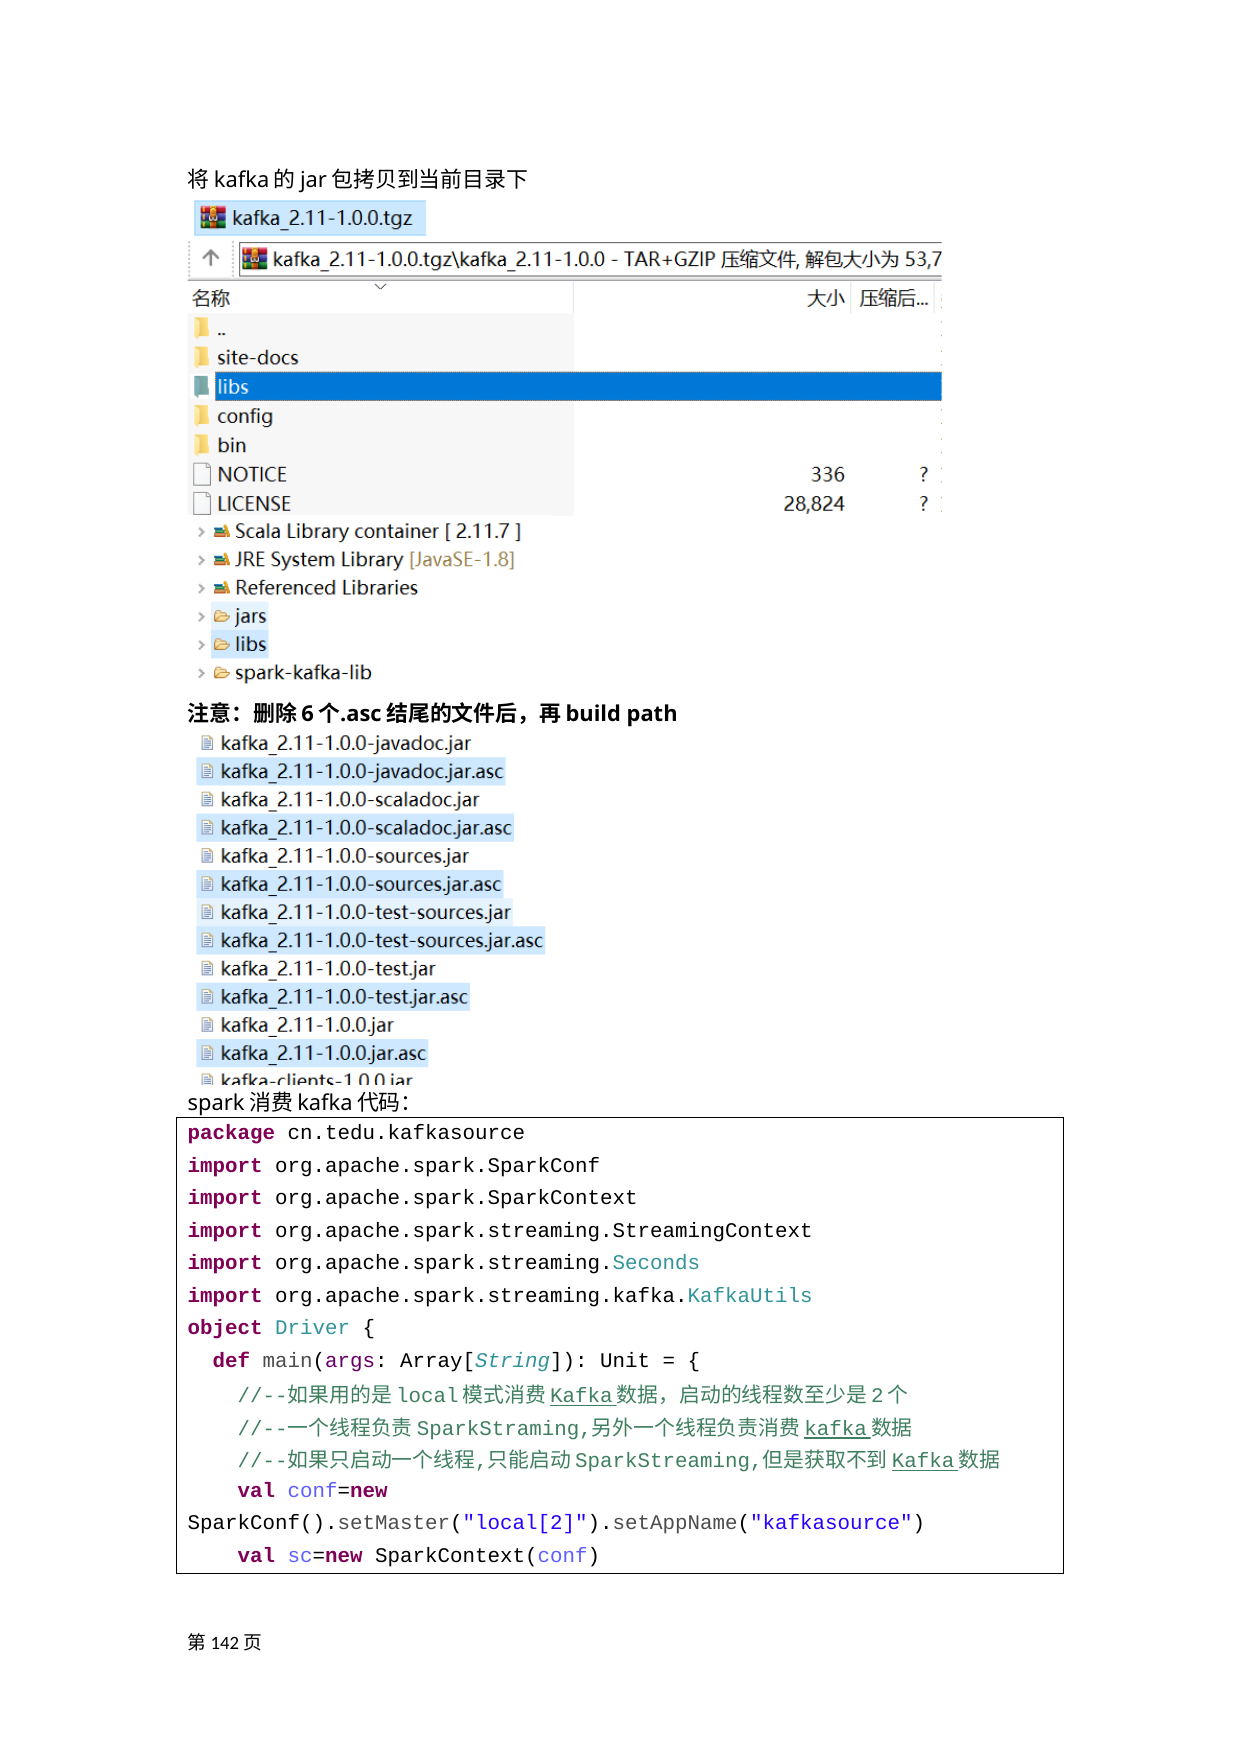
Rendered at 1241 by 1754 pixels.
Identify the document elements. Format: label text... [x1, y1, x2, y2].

text 注意：删除6个.asc结尾的文件后，再build path [187, 696, 1053, 728]
picture [187, 727, 561, 1085]
text 将kafka的jar包拷贝到当前目录下 [187, 162, 1053, 194]
text spark消费kafka代码： [187, 1085, 1053, 1117]
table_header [177, 1118, 1063, 1573]
picture [187, 193, 942, 696]
